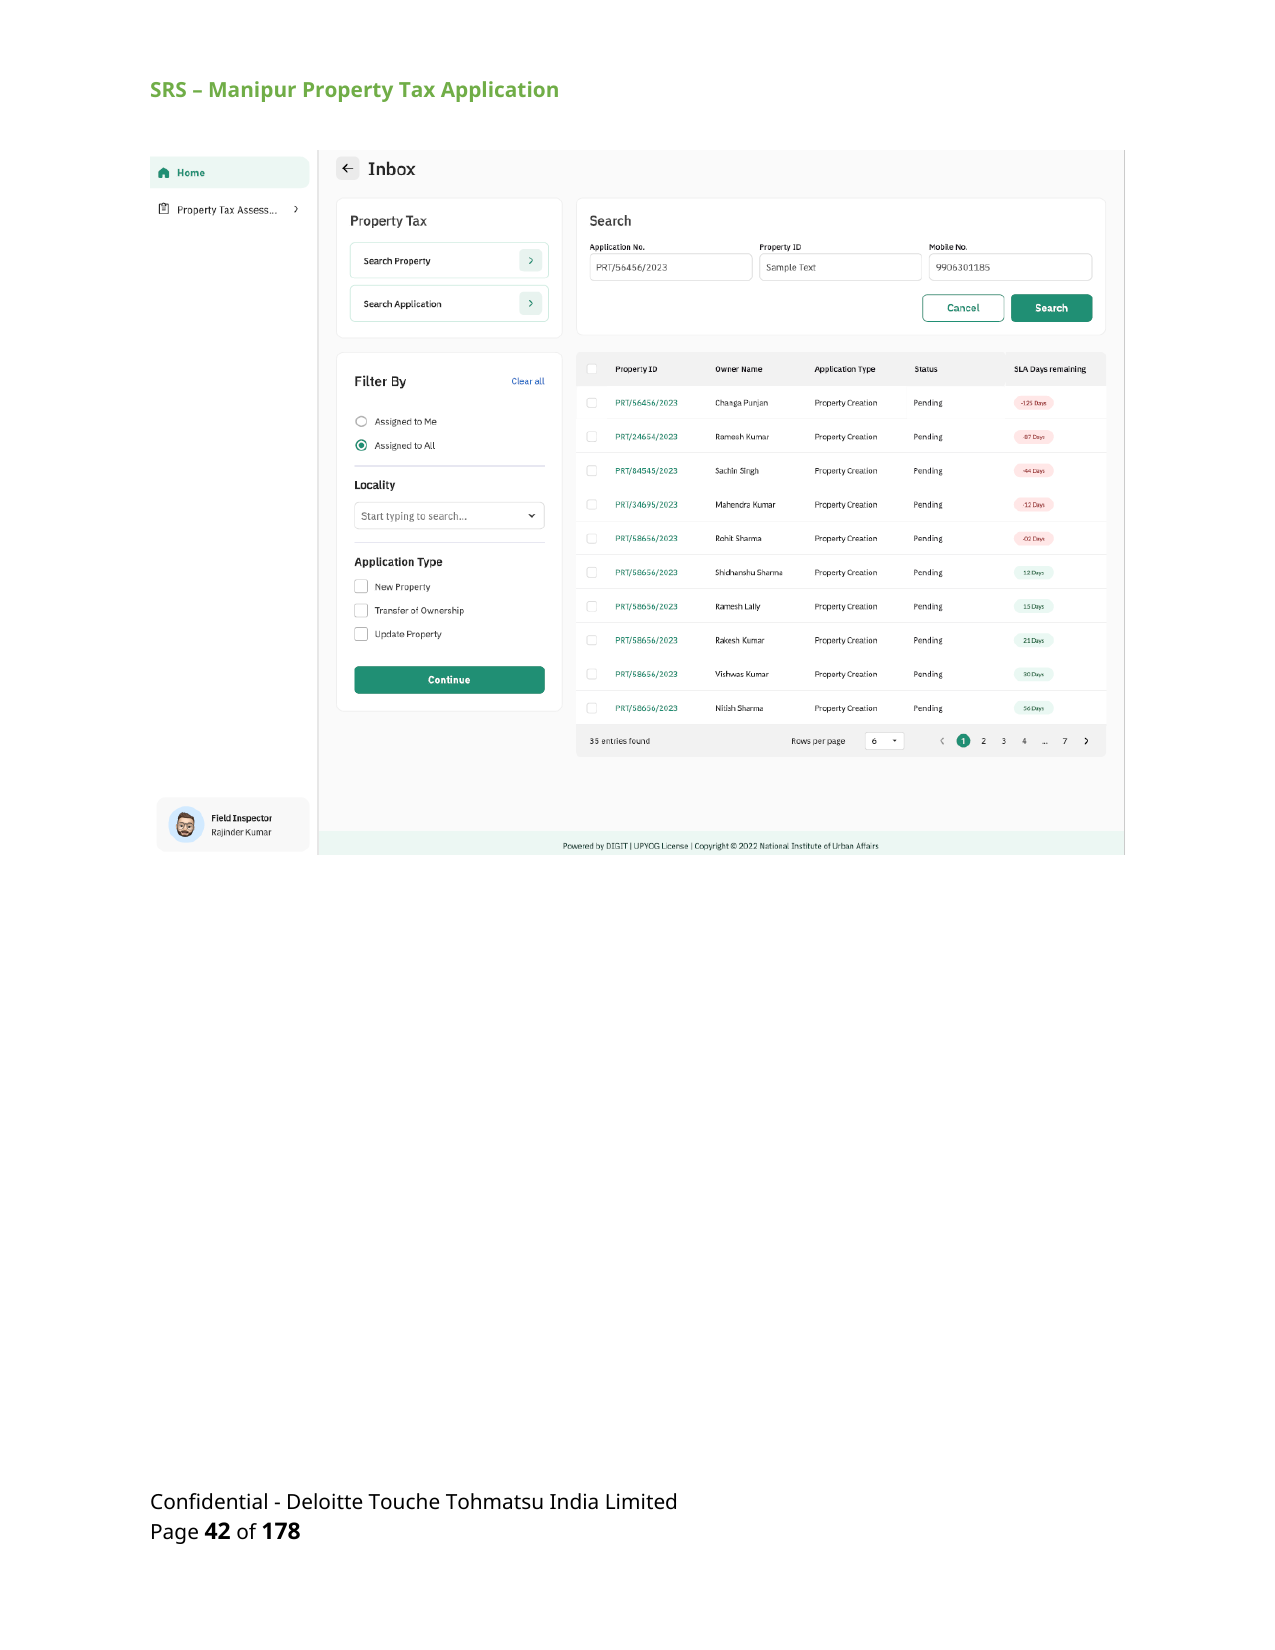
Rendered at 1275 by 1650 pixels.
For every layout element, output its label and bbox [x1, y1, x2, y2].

picture [150, 150, 1125, 855]
